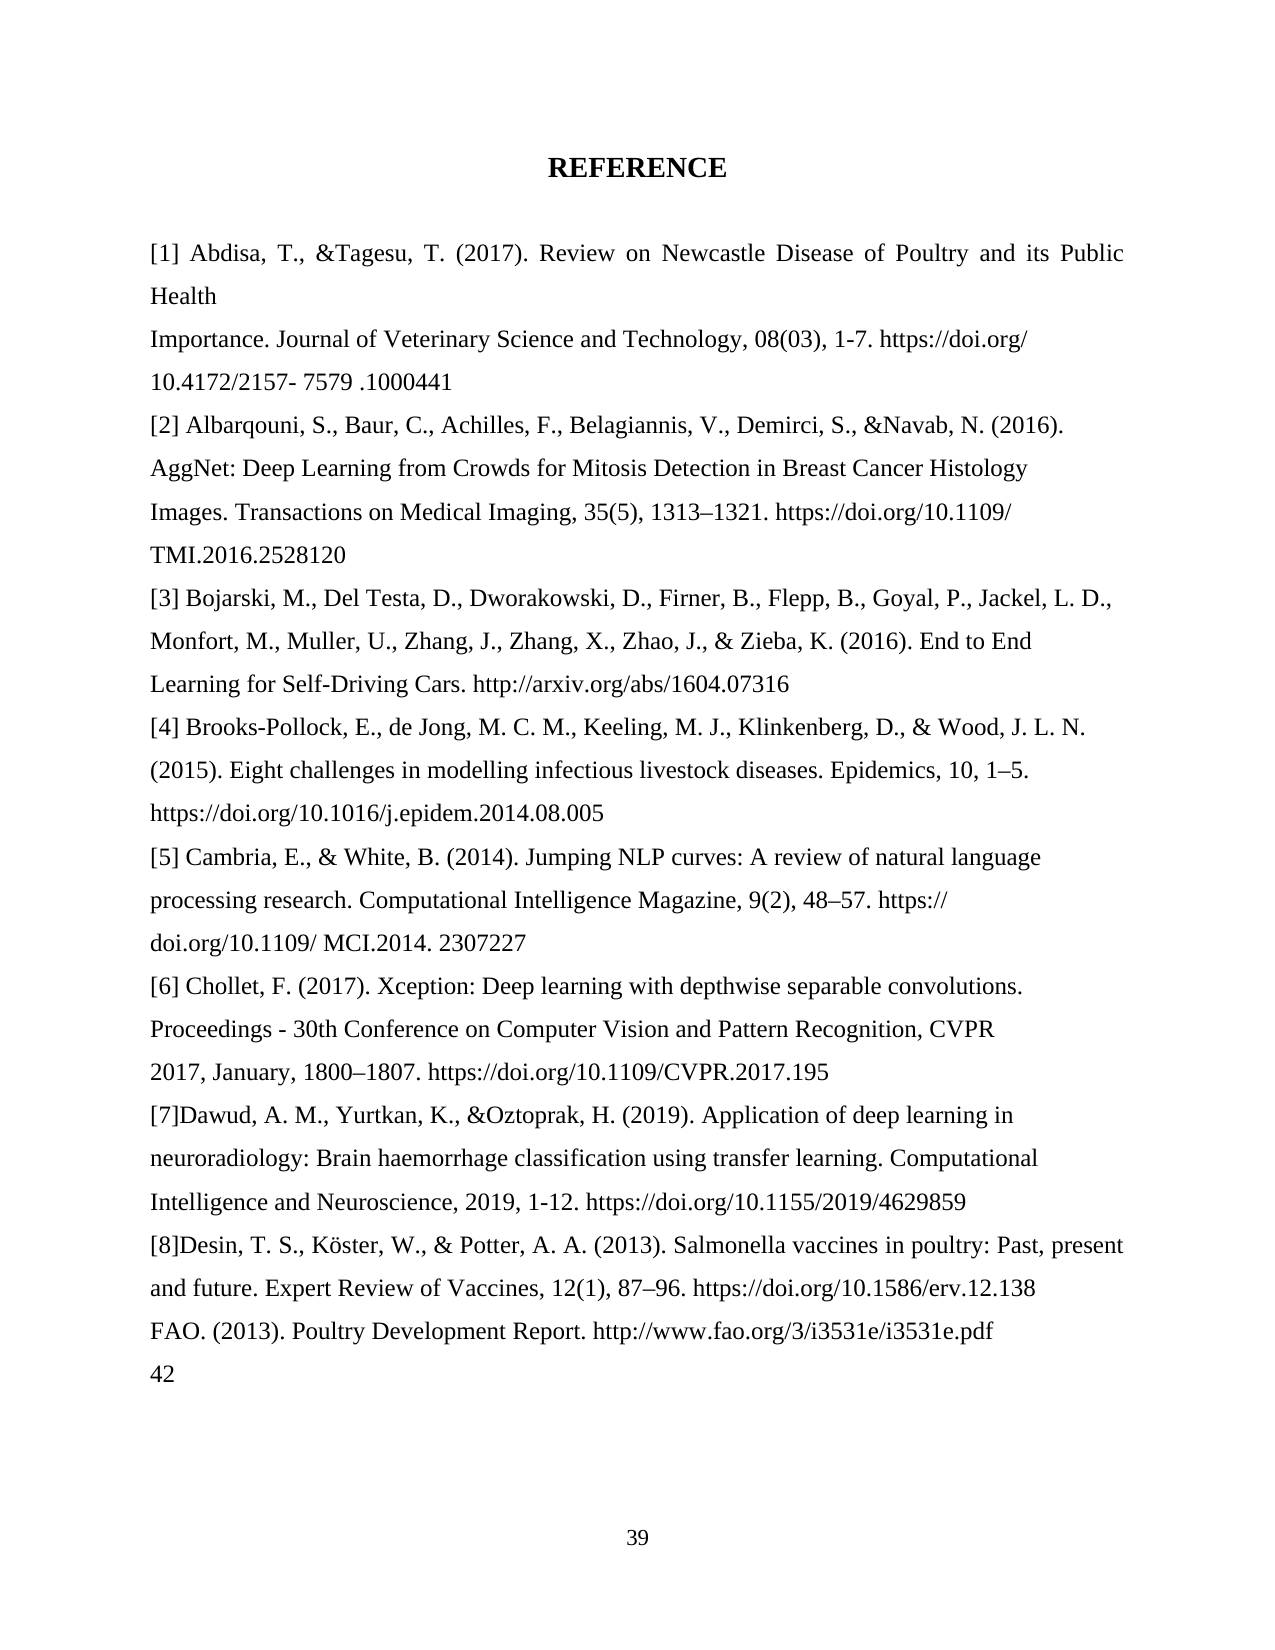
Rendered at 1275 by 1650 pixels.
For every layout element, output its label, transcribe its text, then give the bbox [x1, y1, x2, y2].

text processing research. Computational Intelligence Magazine, 9(2), 48–57. https:// [150, 885, 1125, 913]
text [8]Desin, T. S., Köster, W., & Potter, A. A. (2013). Salmonella vaccines in poultry: Past, present and future. Expert Review of Vaccines, 12(1), 87–96. https://doi.org/10.1586/erv.12.138 [150, 1230, 1125, 1302]
text Importance. Journal of Veterinary Science and Technology, 08(03), 1-7. https://doi.org/ [150, 324, 1125, 353]
text REFERENCE [150, 150, 1125, 183]
text TMI.2016.2528120 [150, 540, 1125, 568]
text 10.4172/2157- 7579 .1000441 [150, 367, 1125, 396]
text [7]Dawud, A. M., Yurtkan, K., &Oztoprak, H. (2019). Application of deep learning in [150, 1100, 1125, 1129]
text (2015). Eight challenges in modelling infectious livestock diseases. Epidemics, 10, 1–5. [150, 755, 1125, 784]
text Monfort, M., Muller, U., Zhang, J., Zhang, X., Zhao, J., & Zieba, K. (2016). End to End [150, 626, 1125, 655]
text Images. Transactions on Medical Imaging, 35(5), 1313–1321. https://doi.org/10.1109/ [150, 497, 1125, 525]
text FAO. (2013). Poultry Development Report. http://www.fao.org/3/i3531e/i3531e.pdf [150, 1316, 1125, 1345]
text [5] Cambria, E., & White, B. (2014). Jumping NLP curves: A review of natural language [150, 842, 1125, 870]
text doi.org/10.1109/ MCI.2014. 2307227 [150, 928, 1125, 957]
text [3] Bojarski, M., Del Testa, D., Dworakowski, D., Firner, B., Flepp, B., Goyal, P., Jackel, L. D., [150, 583, 1125, 612]
text Learning for Self-Driving Cars. http://arxiv.org/abs/1604.07316 [150, 669, 1125, 698]
text [2] Albarqouni, S., Baur, C., Achilles, F., Belagiannis, V., Demirci, S., &Navab, N. (2016). [150, 410, 1125, 439]
text 42 [150, 1359, 1125, 1388]
text Proceedings - 30th Conference on Computer Vision and Pattern Recognition, CVPR [150, 1014, 1125, 1043]
text https://doi.org/10.1016/j.epidem.2014.08.005 [150, 798, 1125, 827]
text 2017, January, 1800–1807. https://doi.org/10.1109/CVPR.2017.195 [150, 1057, 1125, 1086]
text [6] Chollet, F. (2017). Xception: Deep learning with depthwise separable convolutions. [150, 971, 1125, 1000]
text Intelligence and Neuroscience, 2019, 1-12. https://doi.org/10.1155/2019/4629859 [150, 1187, 1125, 1215]
text [4] Brooks-Pollock, E., de Jong, M. C. M., Keeling, M. J., Klinkenberg, D., & Wood, J. L. N. [150, 712, 1125, 741]
text [1] Abdisa, T., &Tagesu, T. (2017). Review on Newcastle Disease of Poultry and its Public Health [150, 238, 1125, 310]
text neuroradiology: Brain haemorrhage classification using transfer learning. Computational [150, 1143, 1125, 1172]
text AggNet: Deep Learning from Crowds for Mitosis Detection in Breast Cancer Histology [150, 453, 1125, 482]
